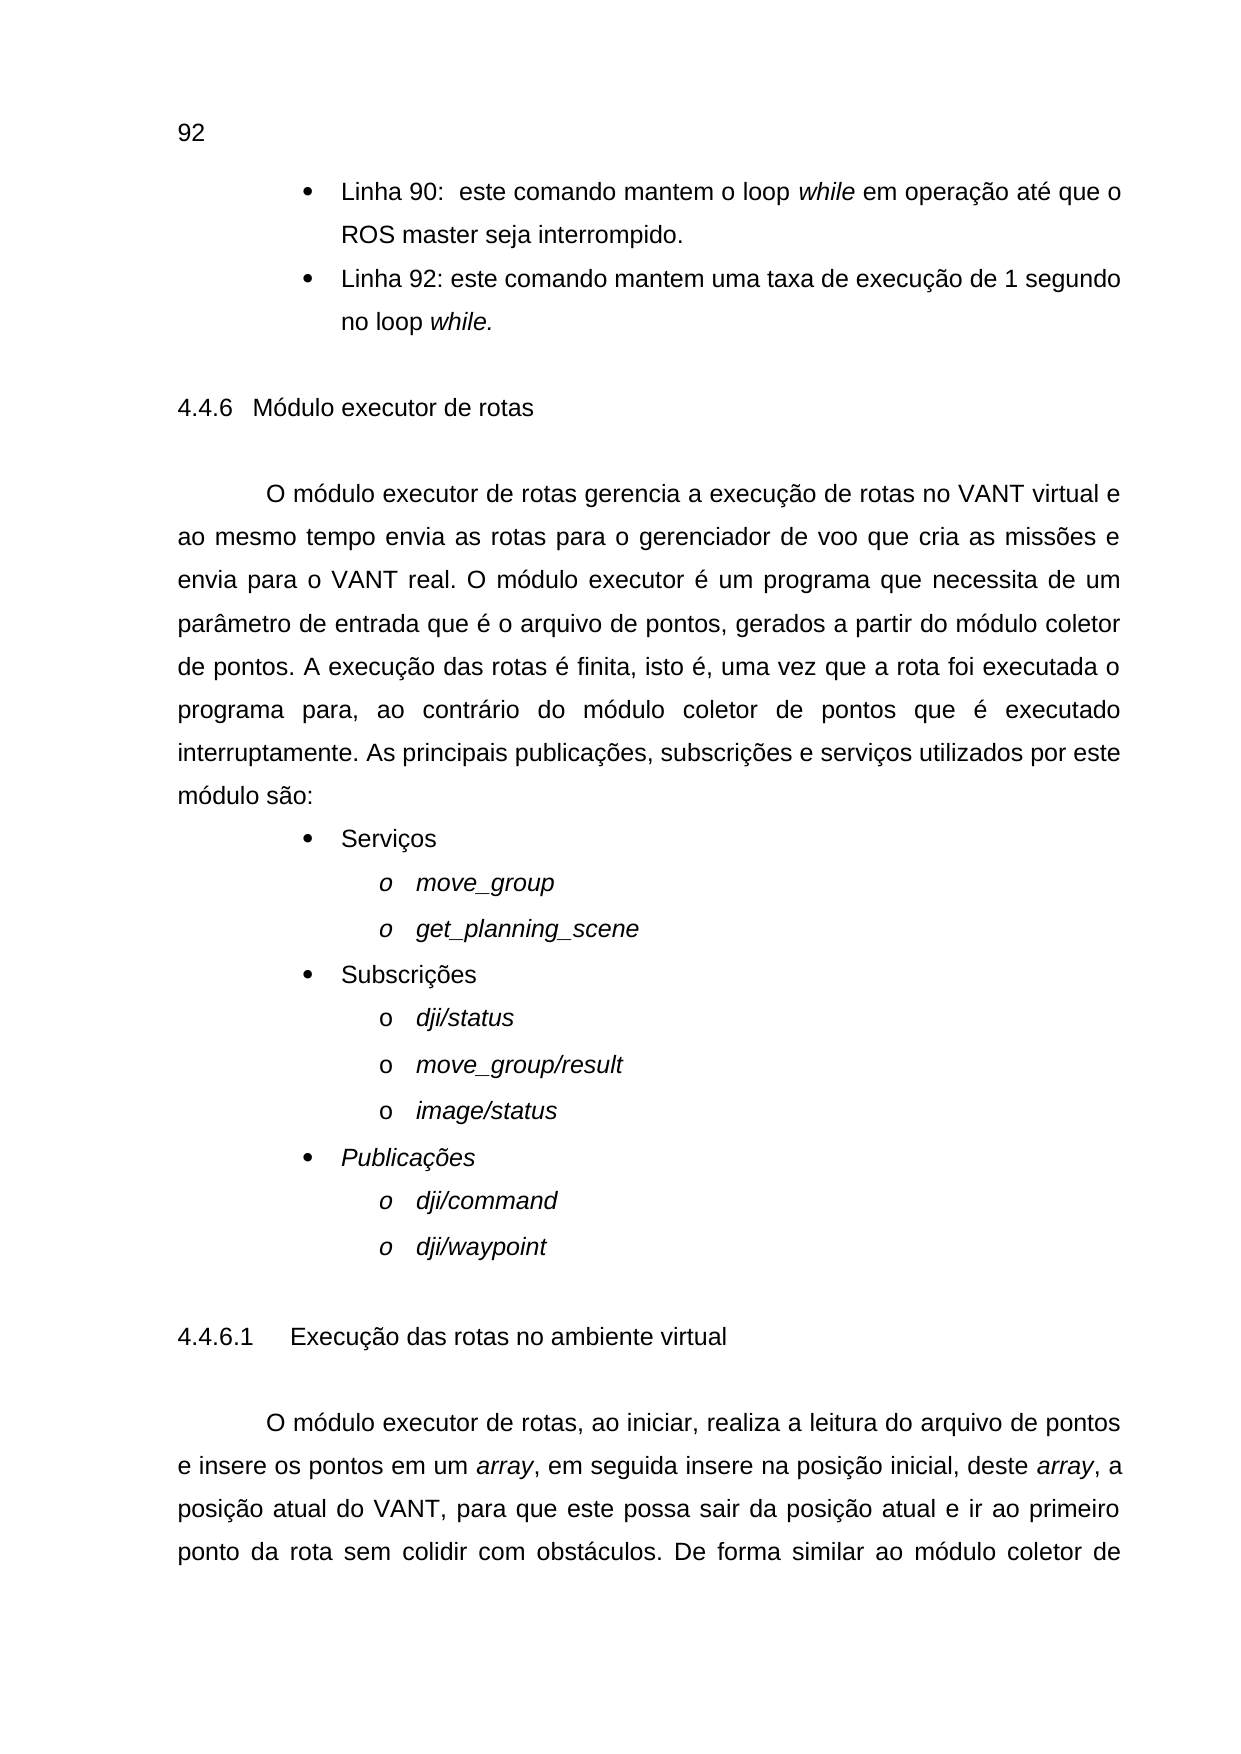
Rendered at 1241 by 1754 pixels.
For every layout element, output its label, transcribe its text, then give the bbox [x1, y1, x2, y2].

list dji/command [378, 1186, 1122, 1217]
list image/status [378, 1096, 1122, 1127]
list Linha 90: este comando mantem o loop while em operação até que o ROS master seja interrompido. [303, 177, 1122, 249]
subtitle Módulo executor de rotas [177, 393, 1122, 422]
subtitle Execução das rotas no ambiente virtual [177, 1322, 1122, 1350]
text O módulo executor de rotas gerencia a execução de rotas no VANT virtual e ao mesmo tempo envia as rotas para o gerenciador de voo que cria as missões e envia para o VANT real. O módulo executor é um programa que necessita de um parâmetro de entrada que é o arquivo de pontos, gerados a partir do módulo coletor de pontos. A execução das rotas é finita, isto é, uma vez que a rota foi executada o programa para, ao contrário do módulo coletor de pontos que é executado interruptamente. As principais publicações, subscrições e serviços utilizados por este módulo são: [177, 479, 1122, 810]
list move_group/result [378, 1050, 1122, 1081]
list dji/status [378, 1003, 1122, 1034]
list move_group [378, 867, 1122, 898]
list Publicações [303, 1142, 1122, 1171]
list Serviços [303, 824, 1122, 853]
list Subscrições [303, 960, 1122, 989]
list get_planning_scene [378, 914, 1122, 945]
list dji/waypoint [378, 1232, 1122, 1263]
list Linha 92: este comando mantem uma taxa de execução de 1 segundo no loop while. [303, 263, 1122, 336]
